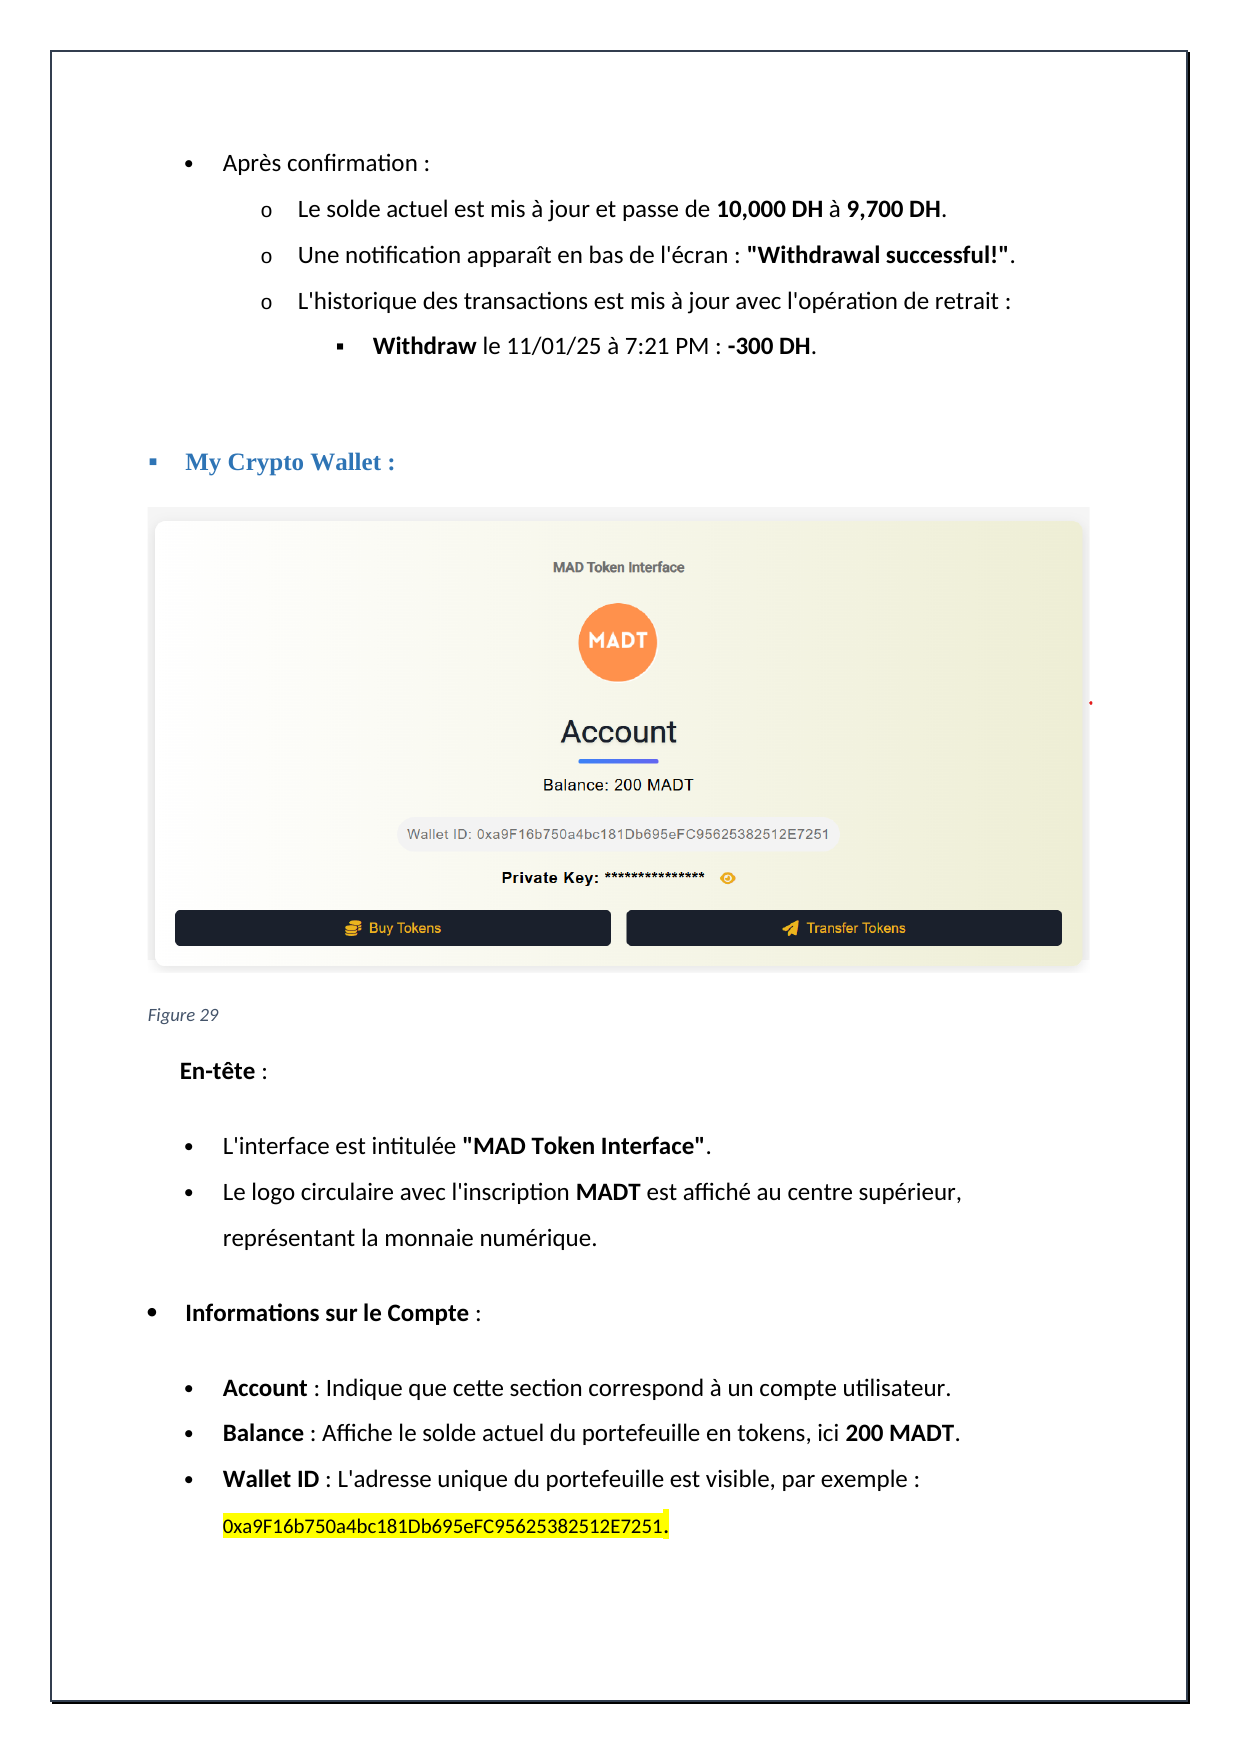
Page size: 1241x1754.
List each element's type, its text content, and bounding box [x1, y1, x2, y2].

list Wallet ID : L'adresse unique du portefeuille est visible, par exemple : 0xa9F16b750a4bc181Db695eFC95625382512E7251. [185, 1463, 1091, 1539]
list Après confirmation : [185, 148, 1091, 178]
list Account : Indique que cette section correspond à un compte utilisateur. [185, 1372, 1091, 1402]
text Figure 29 [148, 1003, 1091, 1026]
list Le solde actuel est mis à jour et passe de 10,000 DH à 9,700 DH. [260, 193, 1091, 224]
list Une notification apparaît en bas de l'écran : "Withdrawal successful!". [260, 239, 1091, 269]
list My Crypto Wallet : [148, 447, 1091, 476]
text  En-tête : [148, 1056, 1091, 1086]
list Balance : Affiche le solde actuel du portefeuille en tokens, ici 200 MADT. [185, 1417, 1091, 1448]
list Le logo circulaire avec l'inscription MADT est affiché au centre supérieur, représentant la monnaie numérique. [185, 1176, 1091, 1252]
list Informations sur le Compte : [148, 1297, 1091, 1327]
list Withdraw le 11/01/25 à 7:21 PM : -300 DH. [335, 331, 1091, 361]
picture [147, 507, 1093, 973]
list L'interface est intitulée "MAD Token Interface". [185, 1130, 1091, 1161]
list L'historique des transactions est mis à jour avec l'opération de retrait : [260, 285, 1091, 315]
